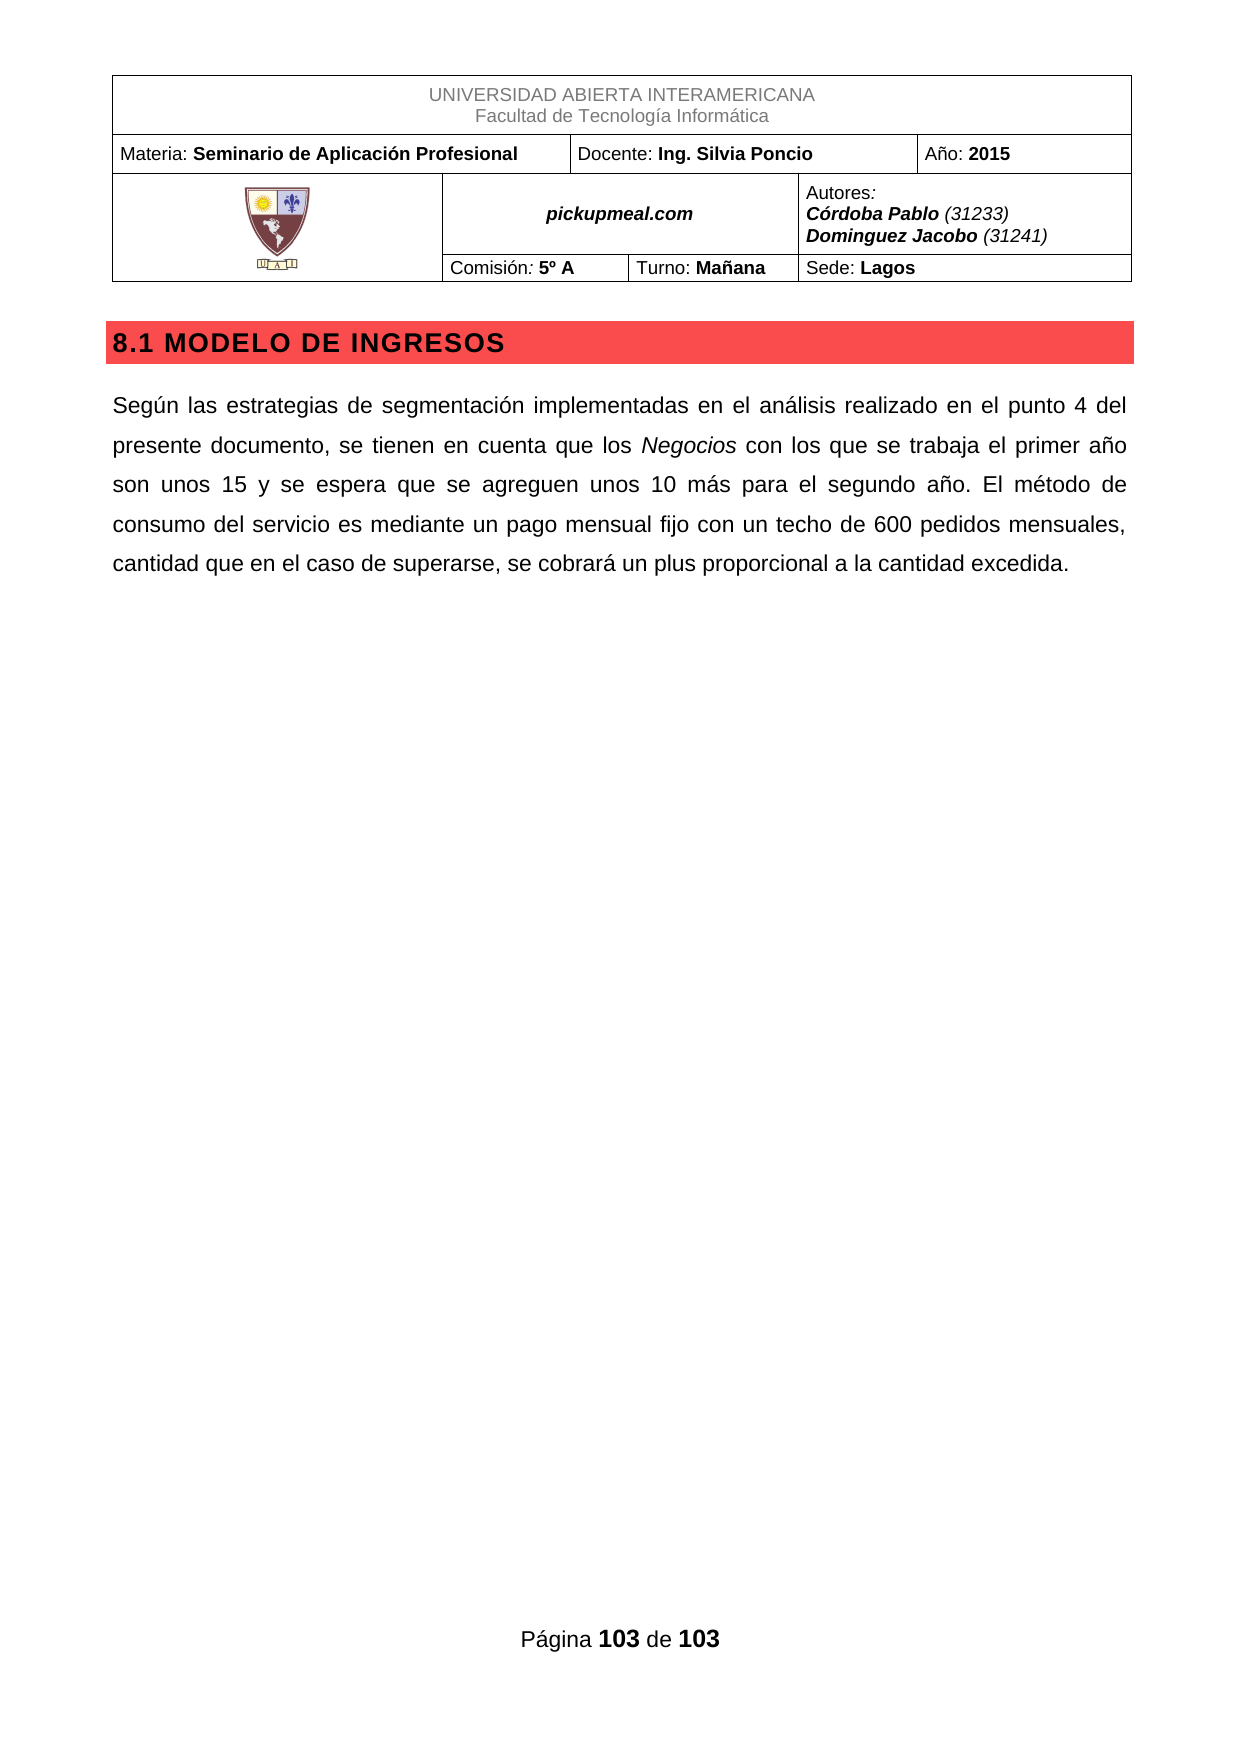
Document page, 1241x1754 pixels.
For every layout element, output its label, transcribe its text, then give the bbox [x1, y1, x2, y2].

picture [230, 182, 325, 273]
text Según las estrategias de segmentación implementadas en el análisis realizado en el punto 4 del presente documento, se tienen en cuenta que los Negocios con los que se trabaja el primer año son unos 15 y se espera que se agreguen unos 10 más para el segundo año. El método de consumo del servicio es mediante un pago mensual fijo con un techo de 600 pedidos mensuales, cantidad que en el caso de superarse, se cobrará un plus proporcional a la cantidad excedida. [112, 392, 1128, 577]
subtitle 8.1 Modelo de Ingresos [113, 327, 1128, 358]
